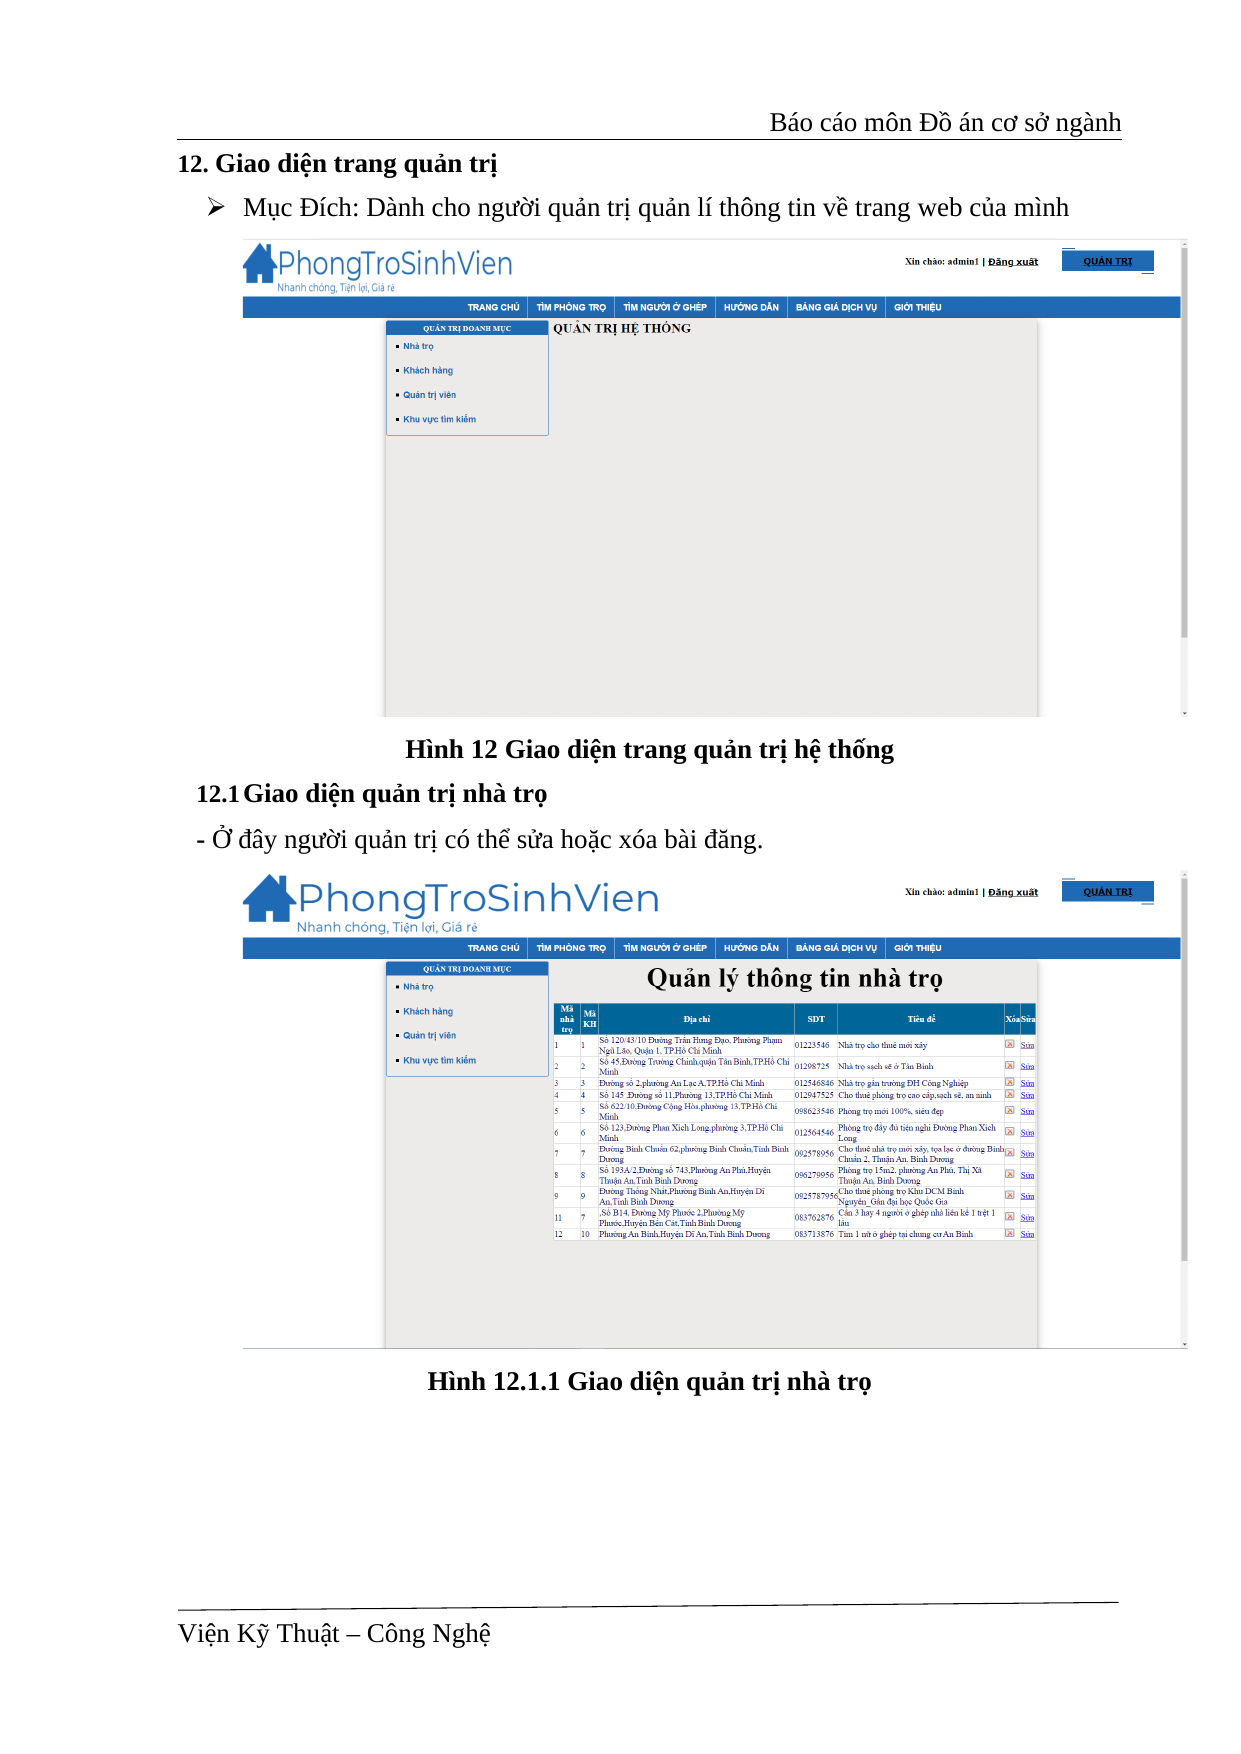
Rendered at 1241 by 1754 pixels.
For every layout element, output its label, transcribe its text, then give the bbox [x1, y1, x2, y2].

list Giao diện trang quản trị [177, 148, 1122, 179]
list Mục Đích: Dành cho người quản trị quản lí thông tin về trang web của mình [205, 191, 1122, 222]
list Giao diện quản trị nhà trọ [196, 777, 1122, 808]
text Hình 12 Giao diện trang quản trị hệ thống [177, 733, 1122, 764]
picture [242, 870, 1188, 1349]
text - Ở đây người quản trị có thể sửa hoặc xóa bài đăng. [196, 823, 1122, 854]
picture [242, 238, 1188, 717]
text Hình 12.1.1 Giao diện quản trị nhà trọ [177, 1365, 1122, 1397]
